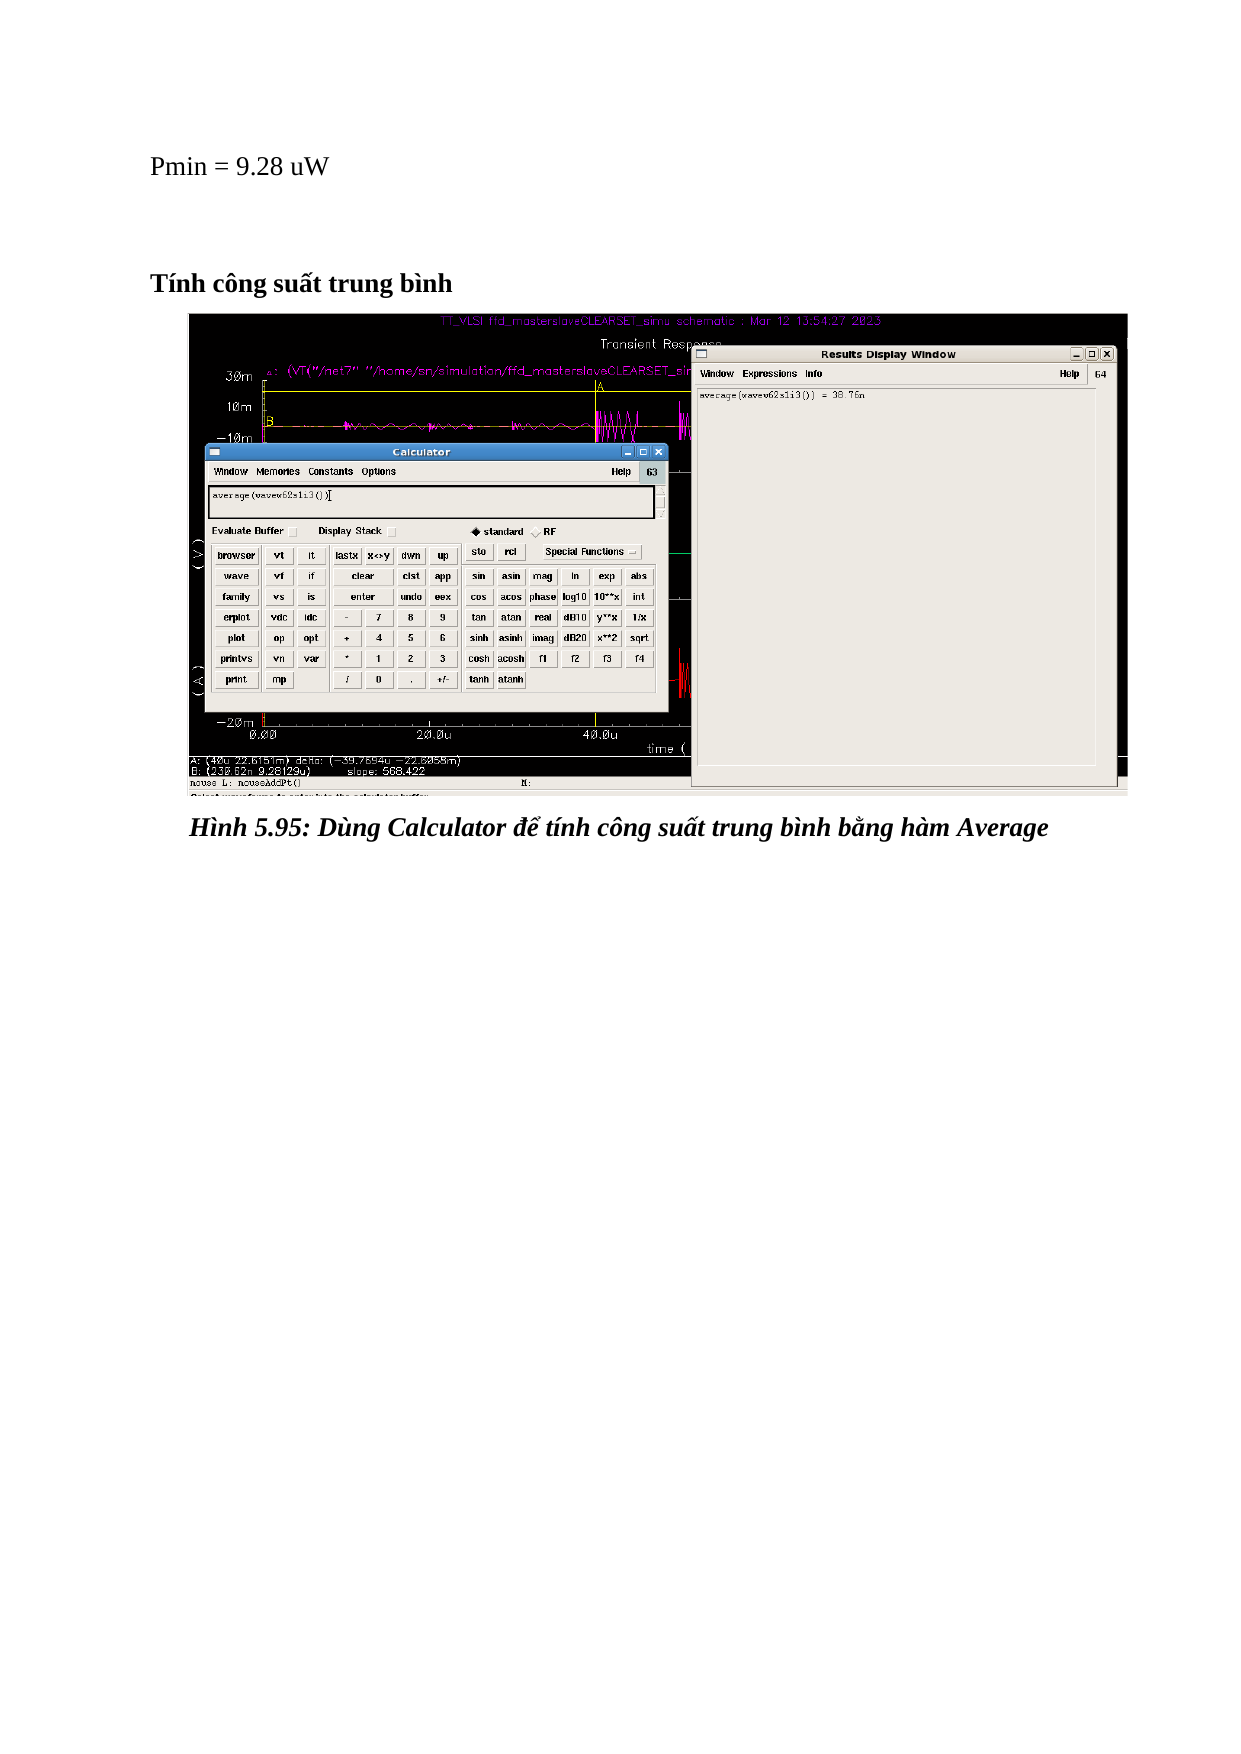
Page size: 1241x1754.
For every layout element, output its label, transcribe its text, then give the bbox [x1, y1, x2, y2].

picture [187, 313, 1128, 796]
text Hình 5.95: Dùng Calculator để tính công suất trung bình bằng hàm Average [150, 811, 1090, 842]
text Tính công suất trung bình [150, 267, 1090, 298]
text Pmin = 9.28 uW [150, 150, 1090, 181]
